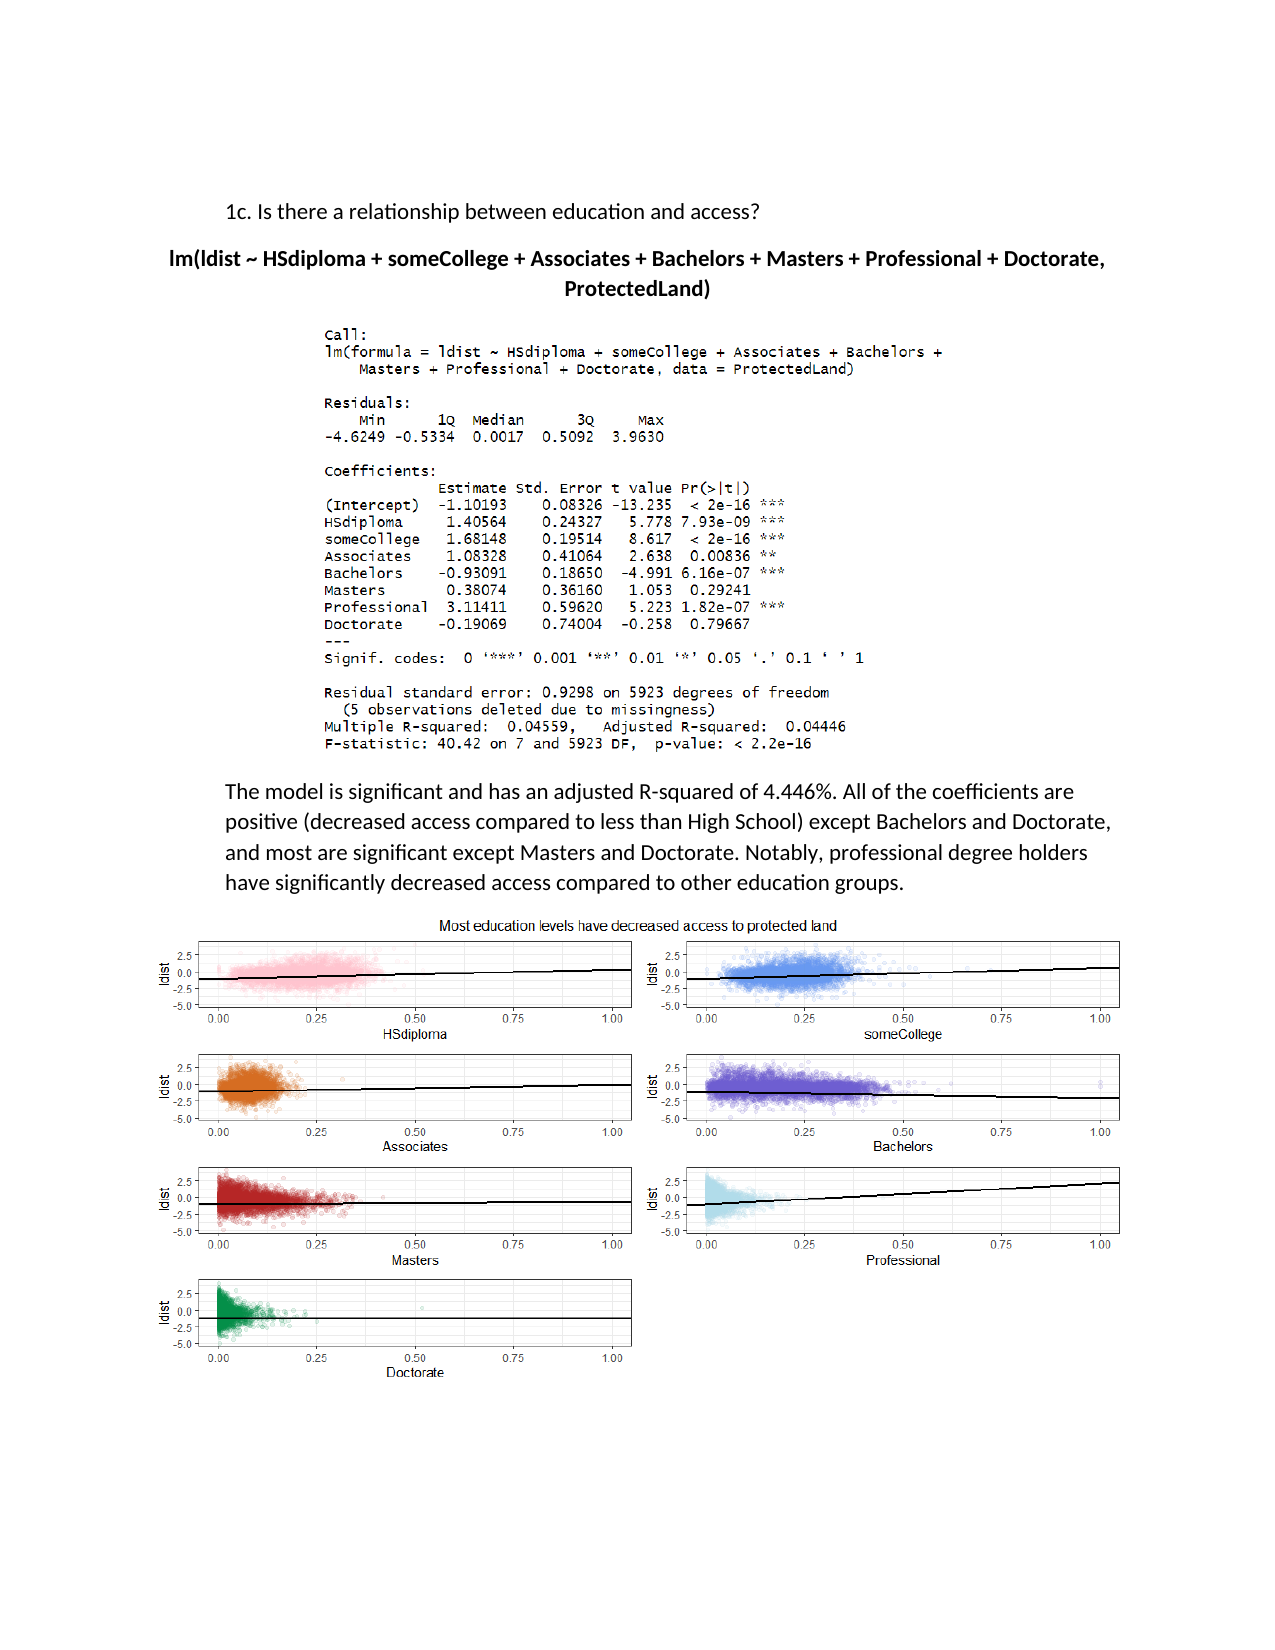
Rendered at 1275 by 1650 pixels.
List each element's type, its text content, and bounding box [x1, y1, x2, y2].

picture [321, 320, 954, 759]
picture [150, 914, 1125, 1386]
text lm(ldist ~ HSdiploma + someCollege + Associates + Bachelors + Masters + Professional + Doctorate, ProtectedLand) [150, 244, 1125, 302]
text 1c. Is there a relationship between education and access? [150, 197, 1125, 225]
text The model is significant and has an adjusted R-squared of 4.446%. All of the coefficients are positive (decreased access compared to less than High School) except Bachelors and Doctorate, and most are significant except Masters and Doctorate. Notably, professional degree holders have significantly decreased access compared to other education groups. [225, 777, 1125, 896]
